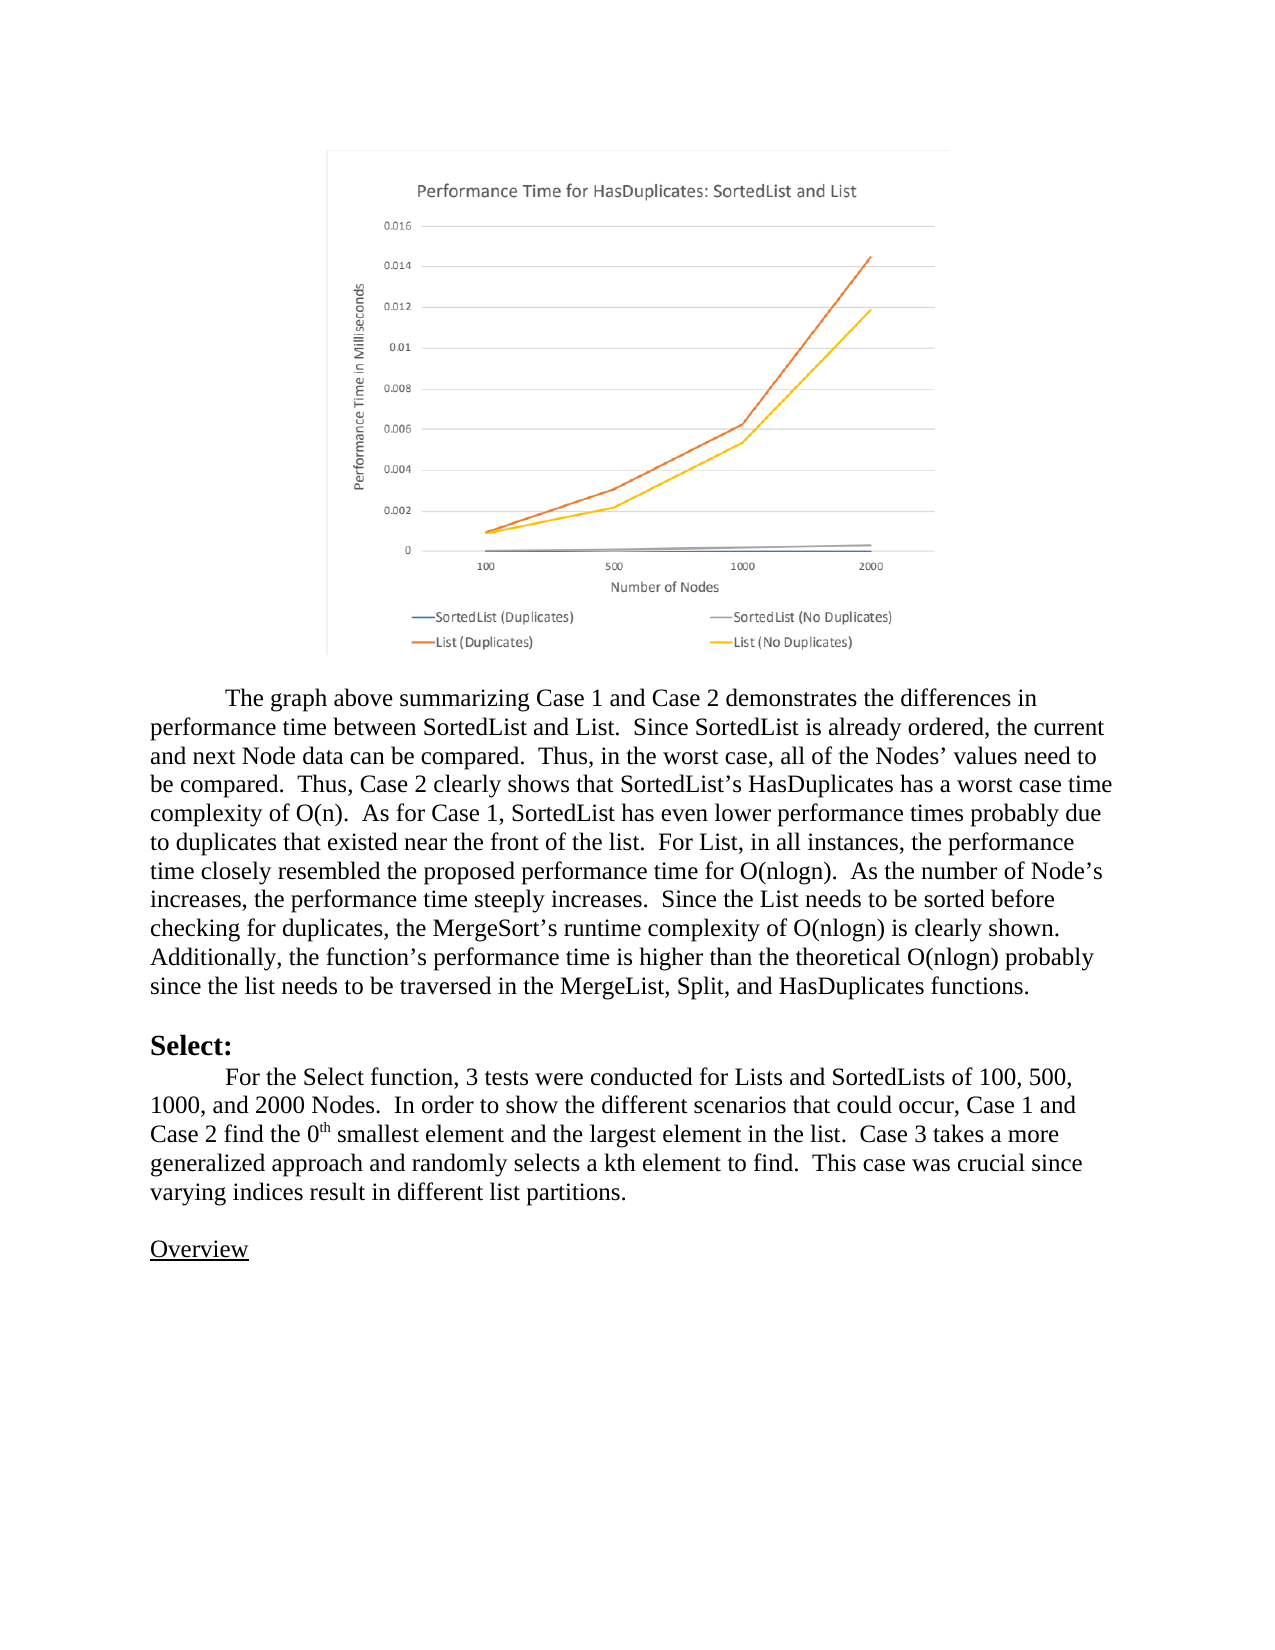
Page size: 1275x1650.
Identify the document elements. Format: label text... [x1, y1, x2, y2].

text Overview [150, 1234, 1125, 1263]
text For the Select function, 3 tests were conducted for Lists and SortedLists of 100, 500, 1000, and 2000 Nodes. In order to show the different scenarios that could occur, Case 1 and Case 2 find the 0th smallest element and the largest element in the list. Case 3 takes a more generalized approach and randomly selects a kth element to find. This case was crucial since varying indices result in different list partitions. [150, 1062, 1125, 1206]
text The graph above summarizing Case 1 and Case 2 demonstrates the differences in performance time between SortedList and List. Since SortedList is already ordered, the current and next Node data can be compared. Thus, in the worst case, all of the Nodes’ values need to be compared. Thus, Case 2 clearly shows that SortedList’s HasDuplicates has a worst case time complexity of O(n). As for Case 1, SortedList has even lower performance times probably due to duplicates that existed near the front of the list. For List, in all instances, the performance time closely resembled the proposed performance time for O(nlogn). As the number of Node’s increases, the performance time steeply increases. Since the List needs to be sorted before checking for duplicates, the MergeSort’s runtime complexity of O(nlogn) is clearly shown. Additionally, the function’s performance time is higher than the theoretical O(nlogn) probably since the list needs to be traversed in the MergeList, Split, and HasDuplicates functions. [150, 683, 1125, 999]
text Select: [150, 1028, 1125, 1062]
